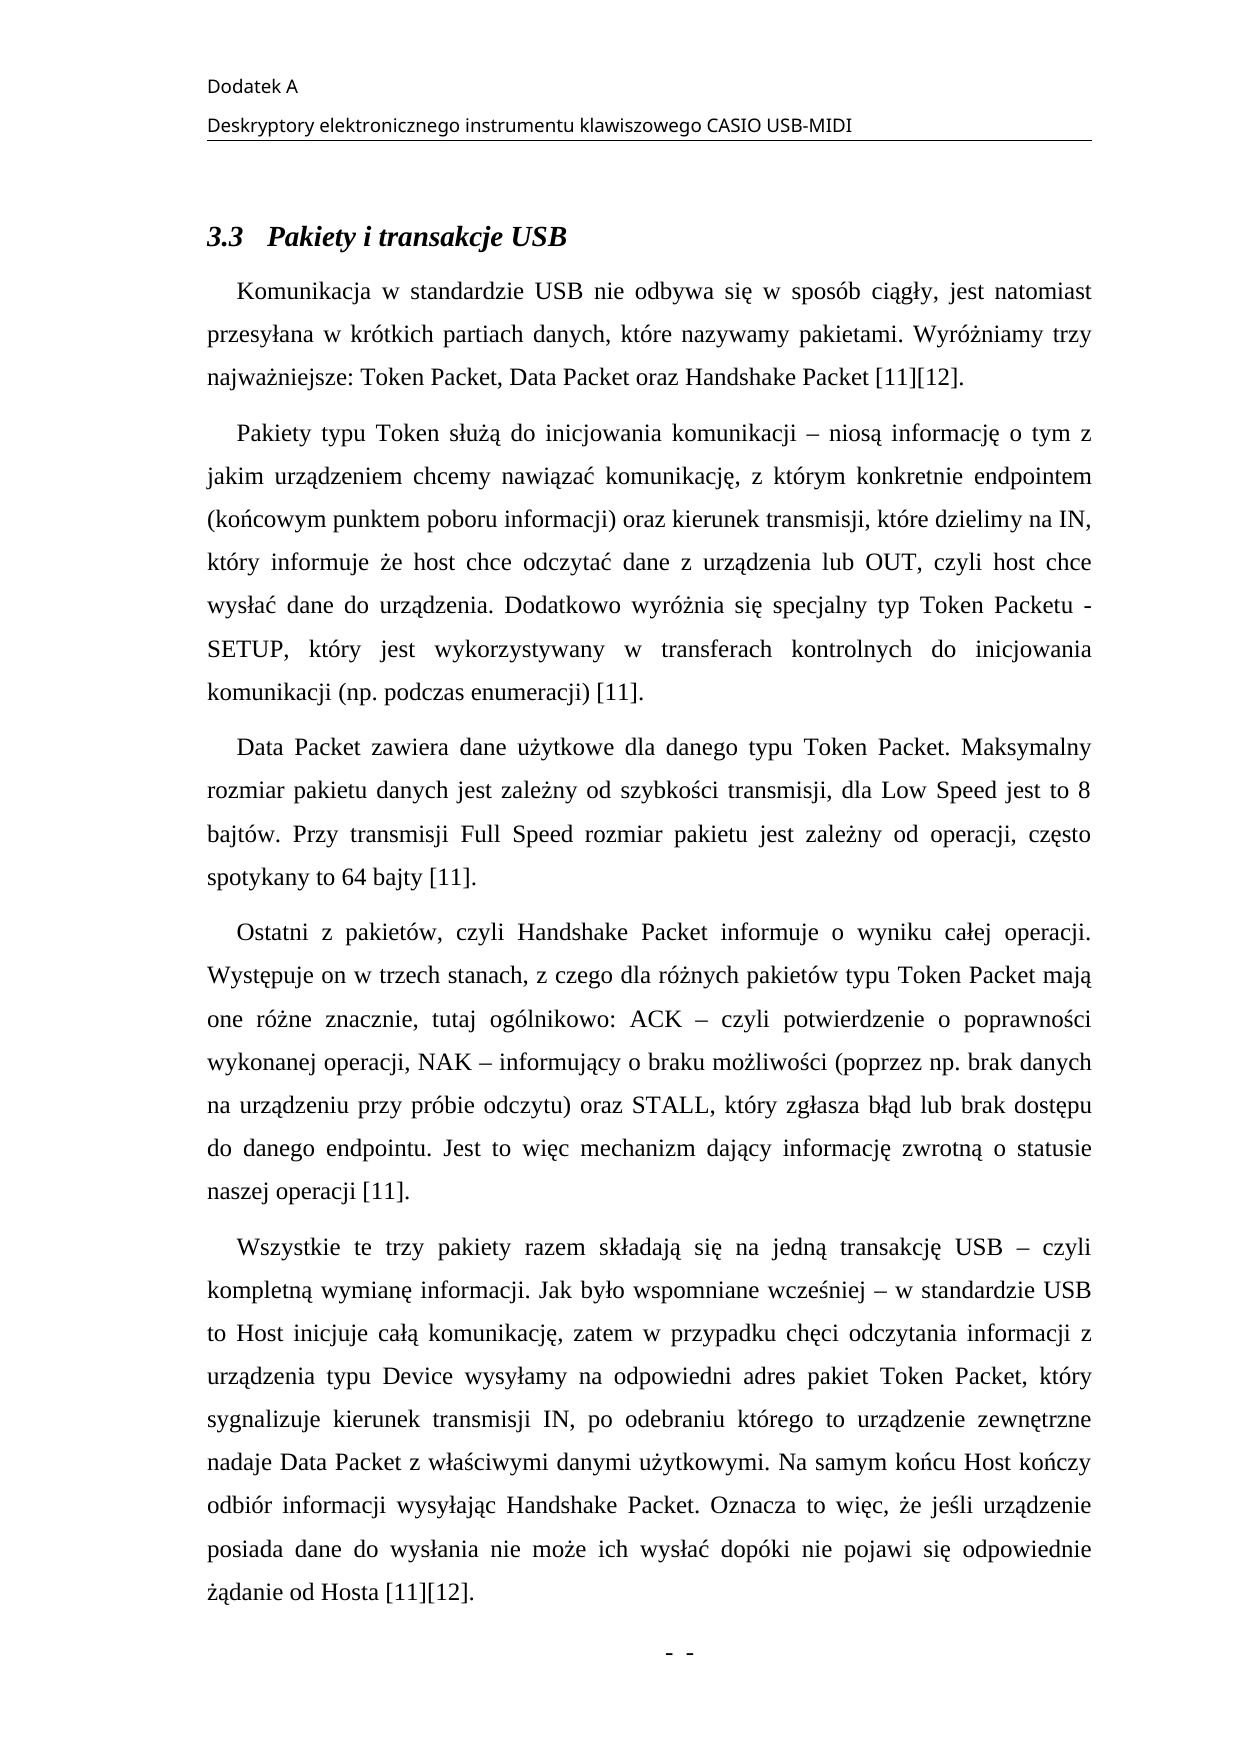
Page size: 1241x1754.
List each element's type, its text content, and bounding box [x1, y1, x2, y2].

text Ostatni z pakietów, czyli Handshake Packet informuje o wyniku całej operacji. Występuje on w trzech stanach, z czego dla różnych pakietów typu Token Packet mają one różne znacznie, tutaj ogólnikowo: ACK – czyli potwierdzenie o poprawności wykonanej operacji, NAK – informujący o braku możliwości (poprzez np. brak danych na urządzeniu przy próbie odczytu) oraz STALL, który zgłasza błąd lub brak dostępu do danego endpointu. Jest to więc mechanizm dający informację zwrotną o statusie naszej operacji [11]. [207, 917, 1092, 1205]
text Komunikacja w standardzie USB nie odbywa się w sposób ciągły, jest natomiast przesyłana w krótkich partiach danych, które nazywamy pakietami. Wyróżniamy trzy najważniejsze: Token Packet, Data Packet oraz Handshake Packet [11][12]. [207, 276, 1092, 391]
subtitle Pakiety i transakcje USB [207, 219, 1092, 253]
text Data Packet zawiera dane użytkowe dla danego typu Token Packet. Maksymalny rozmiar pakietu danych jest zależny od szybkości transmisji, dla Low Speed jest to 8 bajtów. Przy transmisji Full Speed rozmiar pakietu jest zależny od operacji, często spotykany to 64 bajty [11]. [207, 732, 1092, 891]
text Pakiety typu Token służą do inicjowania komunikacji – niosą informację o tym z jakim urządzeniem chcemy nawiązać komunikację, z którym konkretnie endpointem (końcowym punktem poboru informacji) oraz kierunek transmisji, które dzielimy na IN, który informuje że host chce odczytać dane z urządzenia lub OUT, czyli host chce wysłać dane do urządzenia. Dodatkowo wyróżnia się specjalny typ Token Packetu - SETUP, który jest wykorzystywany w transferach kontrolnych do inicjowania komunikacji (np. podczas enumeracji) [11]. [207, 418, 1092, 706]
text Wszystkie te trzy pakiety razem składają się na jedną transakcję USB – czyli kompletną wymianę informacji. Jak było wspomniane wcześniej – w standardzie USB to Host inicjuje całą komunikację, zatem w przypadku chęci odczytania informacji z urządzenia typu Device wysyłamy na odpowiedni adres pakiet Token Packet, który sygnalizuje kierunek transmisji IN, po odebraniu którego to urządzenie zewnętrzne nadaje Data Packet z właściwymi danymi użytkowymi. Na samym końcu Host kończy odbiór informacji wysyłając Handshake Packet. Oznacza to więc, że jeśli urządzenie posiada dane do wysłania nie może ich wysłać dopóki nie pojawi się odpowiednie żądanie od Hosta [11][12]. [207, 1232, 1092, 1606]
